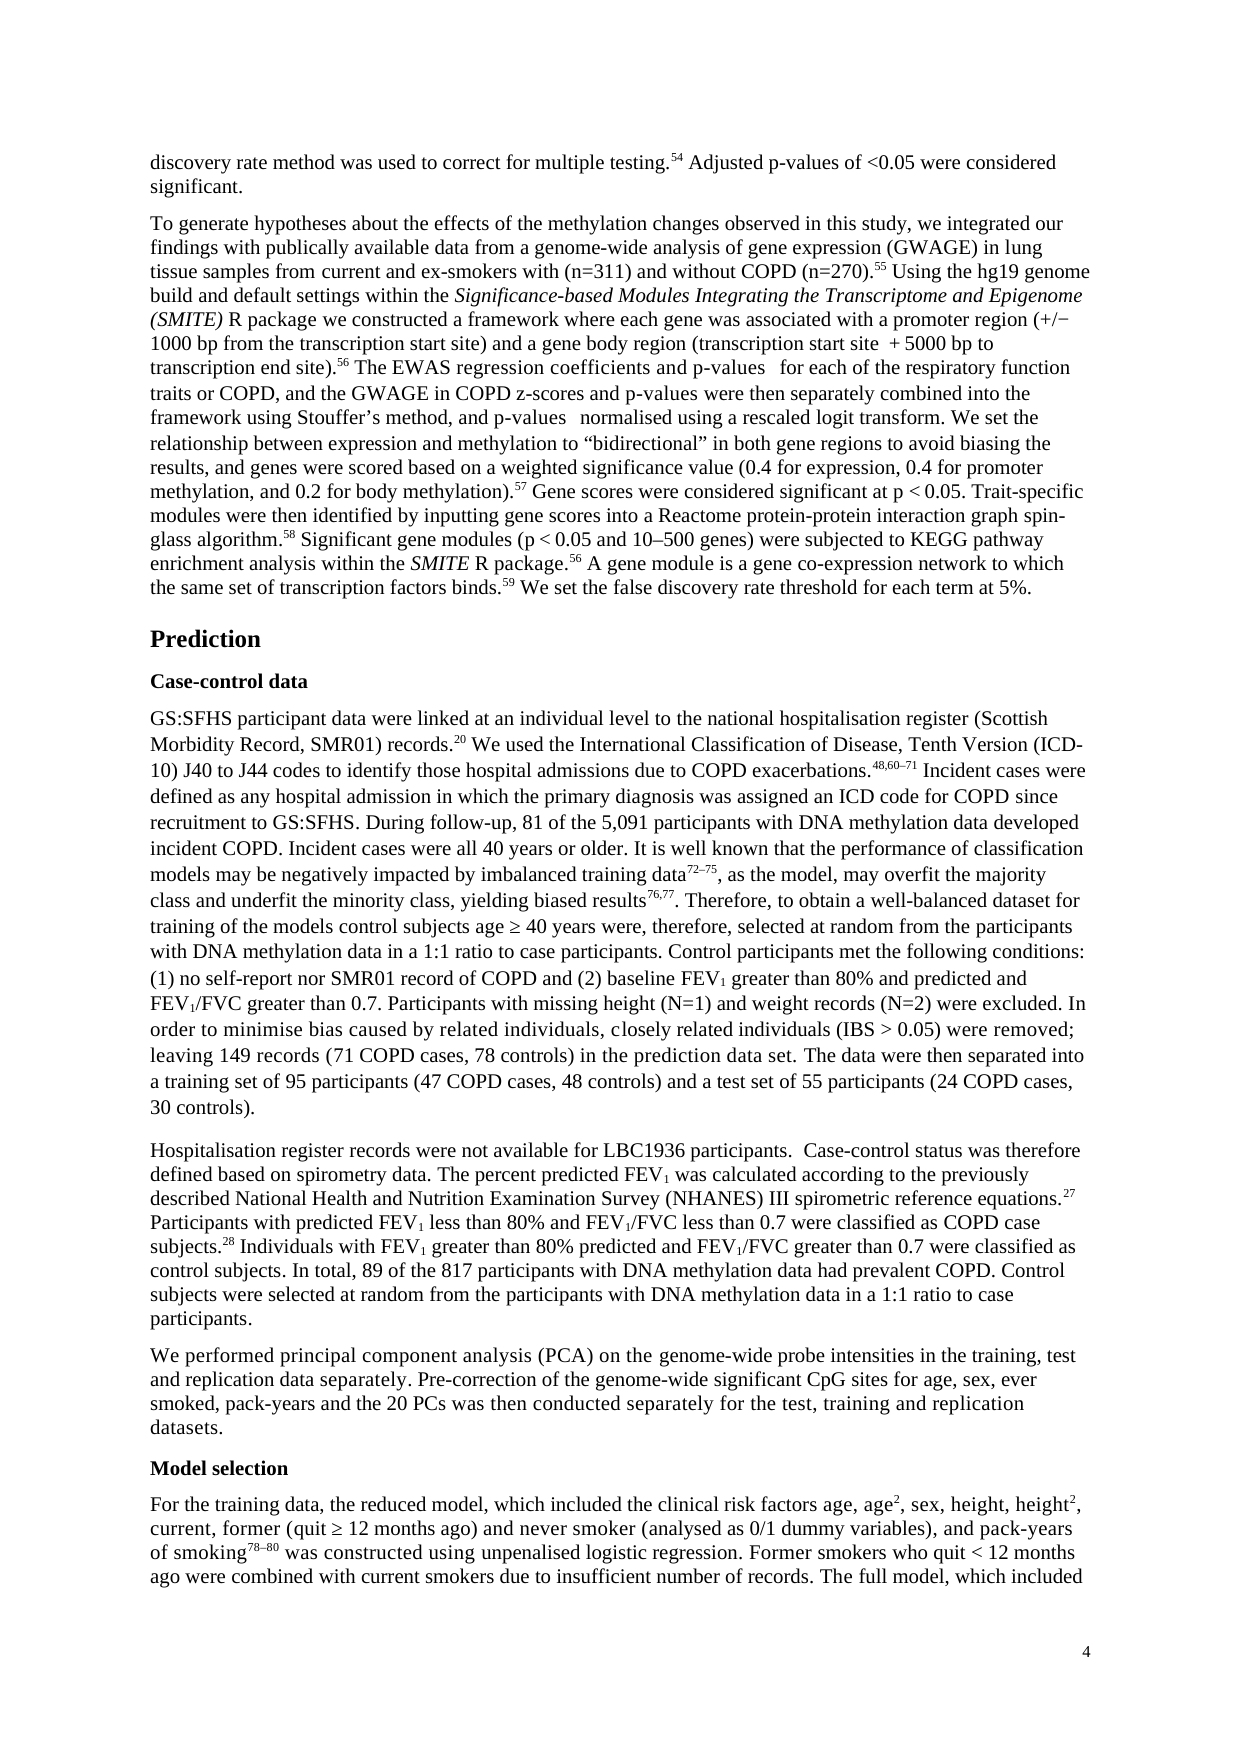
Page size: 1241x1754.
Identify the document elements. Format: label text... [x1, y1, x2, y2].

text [150, 1492, 1090, 1588]
text We performed principal component analysis (PCA) on the genome-wide probe intensities in the training, test and replication data separately. Pre-correction of the genome-wide significant CpG sites for age, sex, ever smoked, pack-years and the 20 PCs was then conducted separately for the test, training and replication datasets. [224, 1343, 1090, 1439]
text Hospitalisation register records were not available for LBC1936 participants. Case-control status was therefore defined based on spirometry data. The percent predicted FEV1 was calculated according to the previously described National Health and Nutrition Examination Survey (NHANES) III spirometric reference equations.27 Participants with predicted FEV1 less than 80% and FEV1/FVC less than 0.7 were classified as COPD case subjects.28 Individuals with FEV1 greater than 80% predicted and FEV1/FVC greater than 0.7 were classified as control subjects. In total, 89 of the 817 participants with DNA methylation data had prevalent COPD. Control subjects were selected at random from the participants with DNA methylation data in a 1:1 ratio to case participants. [150, 1138, 1090, 1330]
text GS:SFHS participant data were linked at an individual level to the national hospitalisation register (Scottish Morbidity Record, SMR01) records.20 We used the International Classification of Disease, Tenth Version (ICD-10) J40 to J44 codes to identify those hospital admissions due to COPD exacerbations.48,60–71 Incident cases were defined as any hospital admission in which the primary diagnosis was assigned an ICD code for COPD since recruitment to GS:SFHS. During follow-up, 81 of the 5,091 participants with DNA methylation data developed incident COPD. Incident cases were all 40 years or older. It is well known that the performance of classification models may be negatively impacted by imbalanced training data72–75, as the model, may overfit the majority class and underfit the minority class, yielding biased results76,77. Therefore, to obtain a well-balanced dataset for training of the models control subjects age ≥ 40 years were, therefore, selected at random from the participants with DNA methylation data in a 1:1 ratio to case participants. Control participants met the following conditions: (1) no self-report nor SMR01 record of COPD and (2) baseline FEV1 greater than 80% and predicted and FEV1/FVC greater than 0.7. Participants with missing height (N=1) and weight records (N=2) were excluded. In order to minimise bias caused by related individuals, closely related individuals (IBS > 0.05) were removed; leaving 149 records (71 COPD cases, 78 controls) in the prediction data set. The data were then separated into a training set of 95 participants (47 COPD cases, 48 controls) and a test set of 55 participants (24 COPD cases, 30 controls). [150, 706, 1090, 1119]
subtitle Case-control data [150, 669, 1090, 693]
subtitle Prediction [150, 624, 1090, 653]
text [150, 150, 1090, 198]
text To generate hypotheses about the effects of the methylation changes observed in this study, we integrated our findings with publically available data from a genome-wide analysis of gene expression (GWAGE) in lung tissue samples from current and ex-smokers with (n=311) and without COPD (n=270).55 Using the hg19 genome build and default settings within the Significance-based Modules Integrating the Transcriptome and Epigenome (SMITE) R package we constructed a framework where each gene was associated with a promoter region (+/− 1000 bp from the transcription start site) and a gene body region (transcription start site + 5000 bp to transcription end site).56 The EWAS regression coefficients and p-values for each of the respiratory function traits or COPD, and the GWAGE in COPD z-scores and p-values were then separately combined into the framework using Stouffer’s method, and p-values normalised using a rescaled logit transform. We set the relationship between expression and methylation to “bidirectional” in both gene regions to avoid biasing the results, and genes were scored based on a weighted significance value (0.4 for expression, 0.4 for promoter methylation, and 0.2 for body methylation).57 Gene scores were considered significant at p < 0.05. Trait-specific modules were then identified by inputting gene scores into a Reactome protein-protein interaction graph spin-glass algorithm.58 Significant gene modules (p < 0.05 and 10–500 genes) were subjected to KEGG pathway enrichment analysis within the SMITE R package.56 A gene module is a gene co-expression network to which the same set of transcription factors binds.59 We set the false discovery rate threshold for each term at 5%. [150, 211, 1090, 599]
subtitle Model selection [150, 1456, 1090, 1480]
